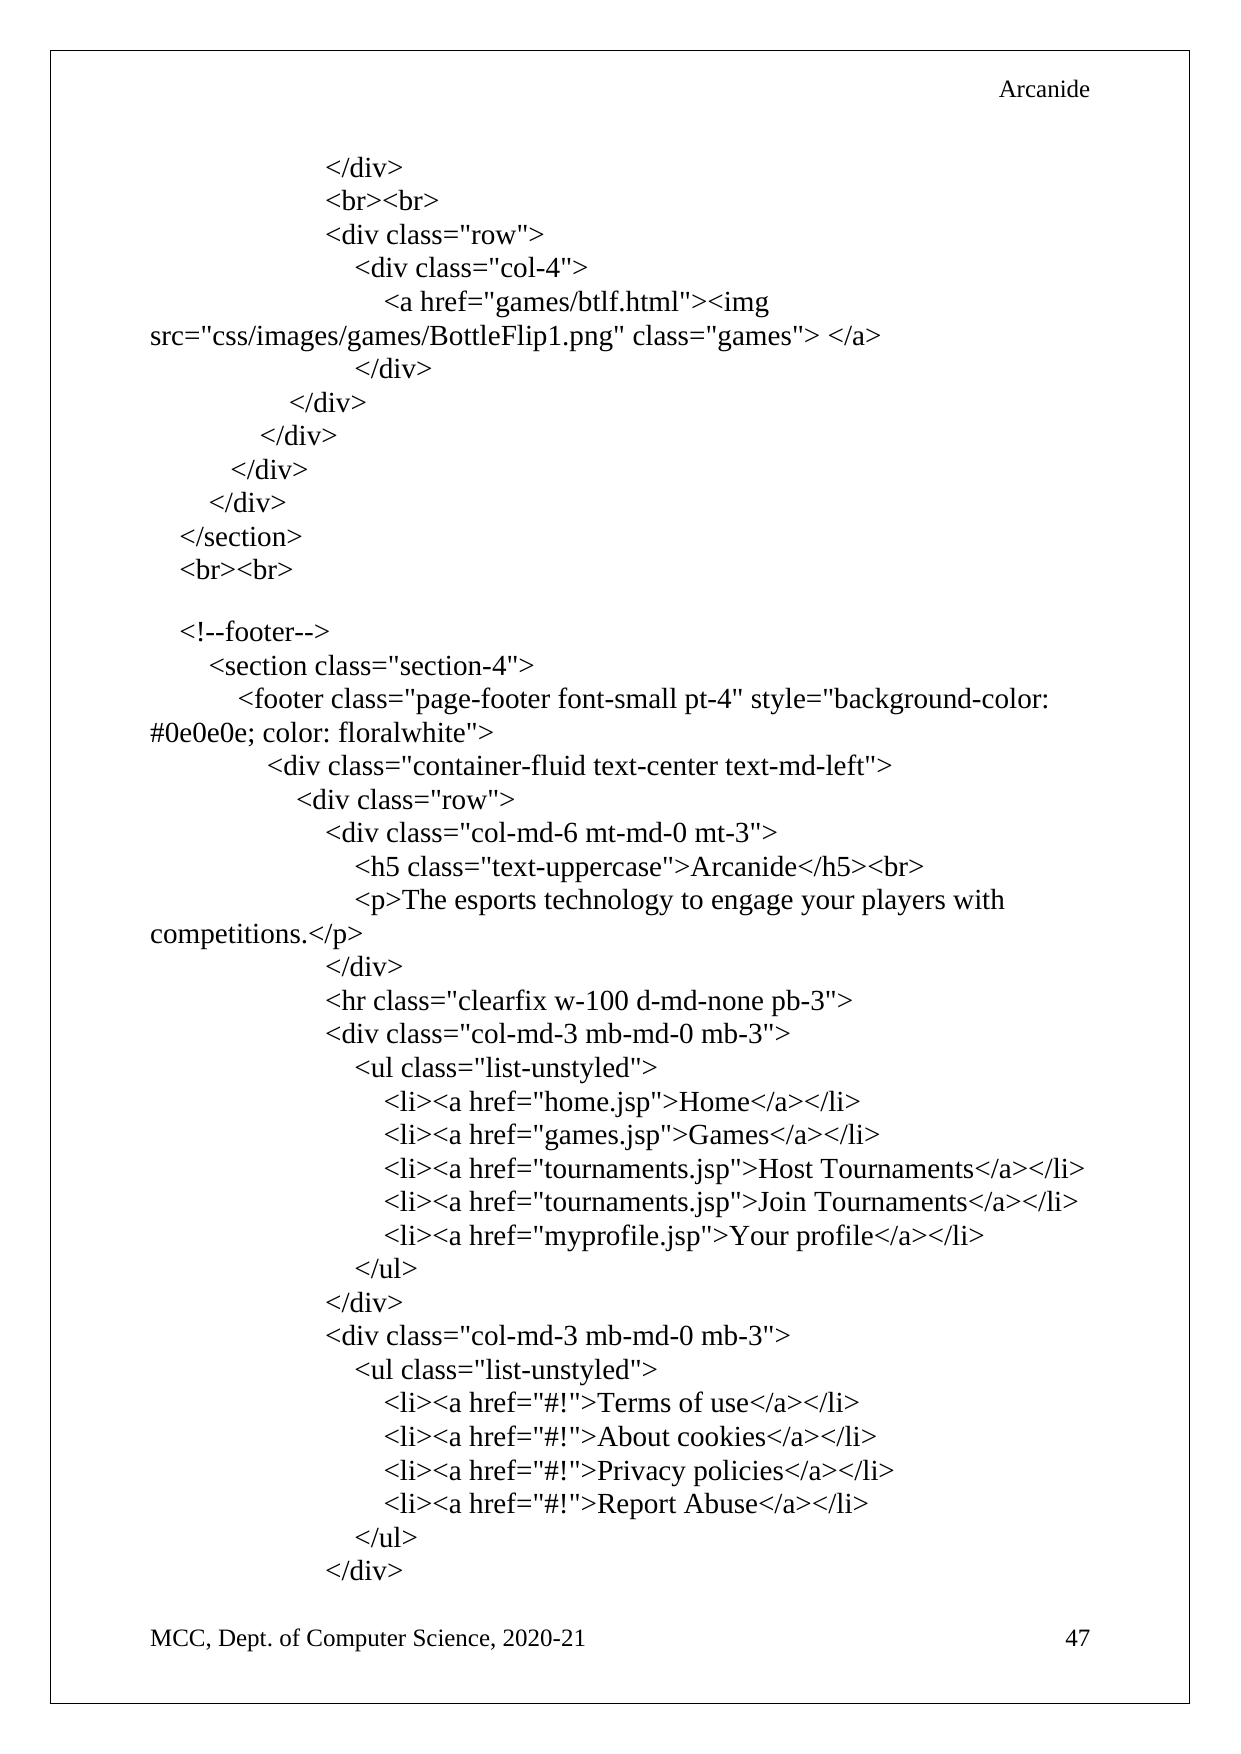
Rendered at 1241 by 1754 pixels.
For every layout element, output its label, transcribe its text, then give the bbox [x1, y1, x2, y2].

text <!--footer--> [150, 614, 1090, 648]
text <li><a href="myprofile.jsp">Your profile</a></li> [150, 1218, 1090, 1251]
text <div class="col-4"> [150, 251, 1090, 284]
text </div> [150, 949, 1090, 983]
text <br><br> [150, 183, 1090, 217]
text <li><a href="#!">Privacy policies</a></li> [150, 1453, 1090, 1486]
text <li><a href="tournaments.jsp">Join Tournaments</a></li> [150, 1184, 1090, 1218]
text <li><a href="#!">About cookies</a></li> [150, 1419, 1090, 1453]
text <footer class="page-footer font-small pt-4" style="background-color: #0e0e0e; color: floralwhite"> [150, 681, 1090, 748]
text </div> [150, 452, 1090, 485]
text </div> [150, 1553, 1090, 1587]
text </div> [150, 1285, 1090, 1318]
text </div> [150, 150, 1090, 183]
text <li><a href="tournaments.jsp">Host Tournaments</a></li> [150, 1151, 1090, 1184]
text <div class="row"> [150, 782, 1090, 815]
text <li><a href="home.jsp">Home</a></li> [150, 1084, 1090, 1117]
text <a href="games/btlf.html"><img src="css/images/games/BottleFlip1.png" class="games"> </a> [150, 284, 1090, 351]
text <div class="row"> [150, 217, 1090, 251]
text </ul> [150, 1251, 1090, 1285]
text <br><br> [150, 552, 1090, 586]
text <section class="section-4"> [150, 648, 1090, 681]
text <li><a href="#!">Terms of use</a></li> [150, 1386, 1090, 1419]
text <ul class="list-unstyled"> [150, 1352, 1090, 1386]
text </section> [150, 519, 1090, 552]
text <li><a href="#!">Report Abuse</a></li> [150, 1486, 1090, 1520]
text <div class="col-md-6 mt-md-0 mt-3"> [150, 815, 1090, 849]
text <div class="col-md-3 mb-md-0 mb-3"> [150, 1017, 1090, 1050]
text <h5 class="text-uppercase">Arcanide</h5><br> [150, 849, 1090, 882]
text </div> [150, 351, 1090, 385]
text <div class="container-fluid text-center text-md-left"> [150, 748, 1090, 782]
text </div> [150, 418, 1090, 452]
text <p>The esports technology to engage your players with competitions.</p> [150, 882, 1090, 949]
text <li><a href="games.jsp">Games</a></li> [150, 1117, 1090, 1151]
text </div> [150, 385, 1090, 418]
text </div> [150, 485, 1090, 519]
text <hr class="clearfix w-100 d-md-none pb-3"> [150, 983, 1090, 1017]
text </ul> [150, 1520, 1090, 1553]
text <div class="col-md-3 mb-md-0 mb-3"> [150, 1318, 1090, 1352]
text <ul class="list-unstyled"> [150, 1050, 1090, 1084]
